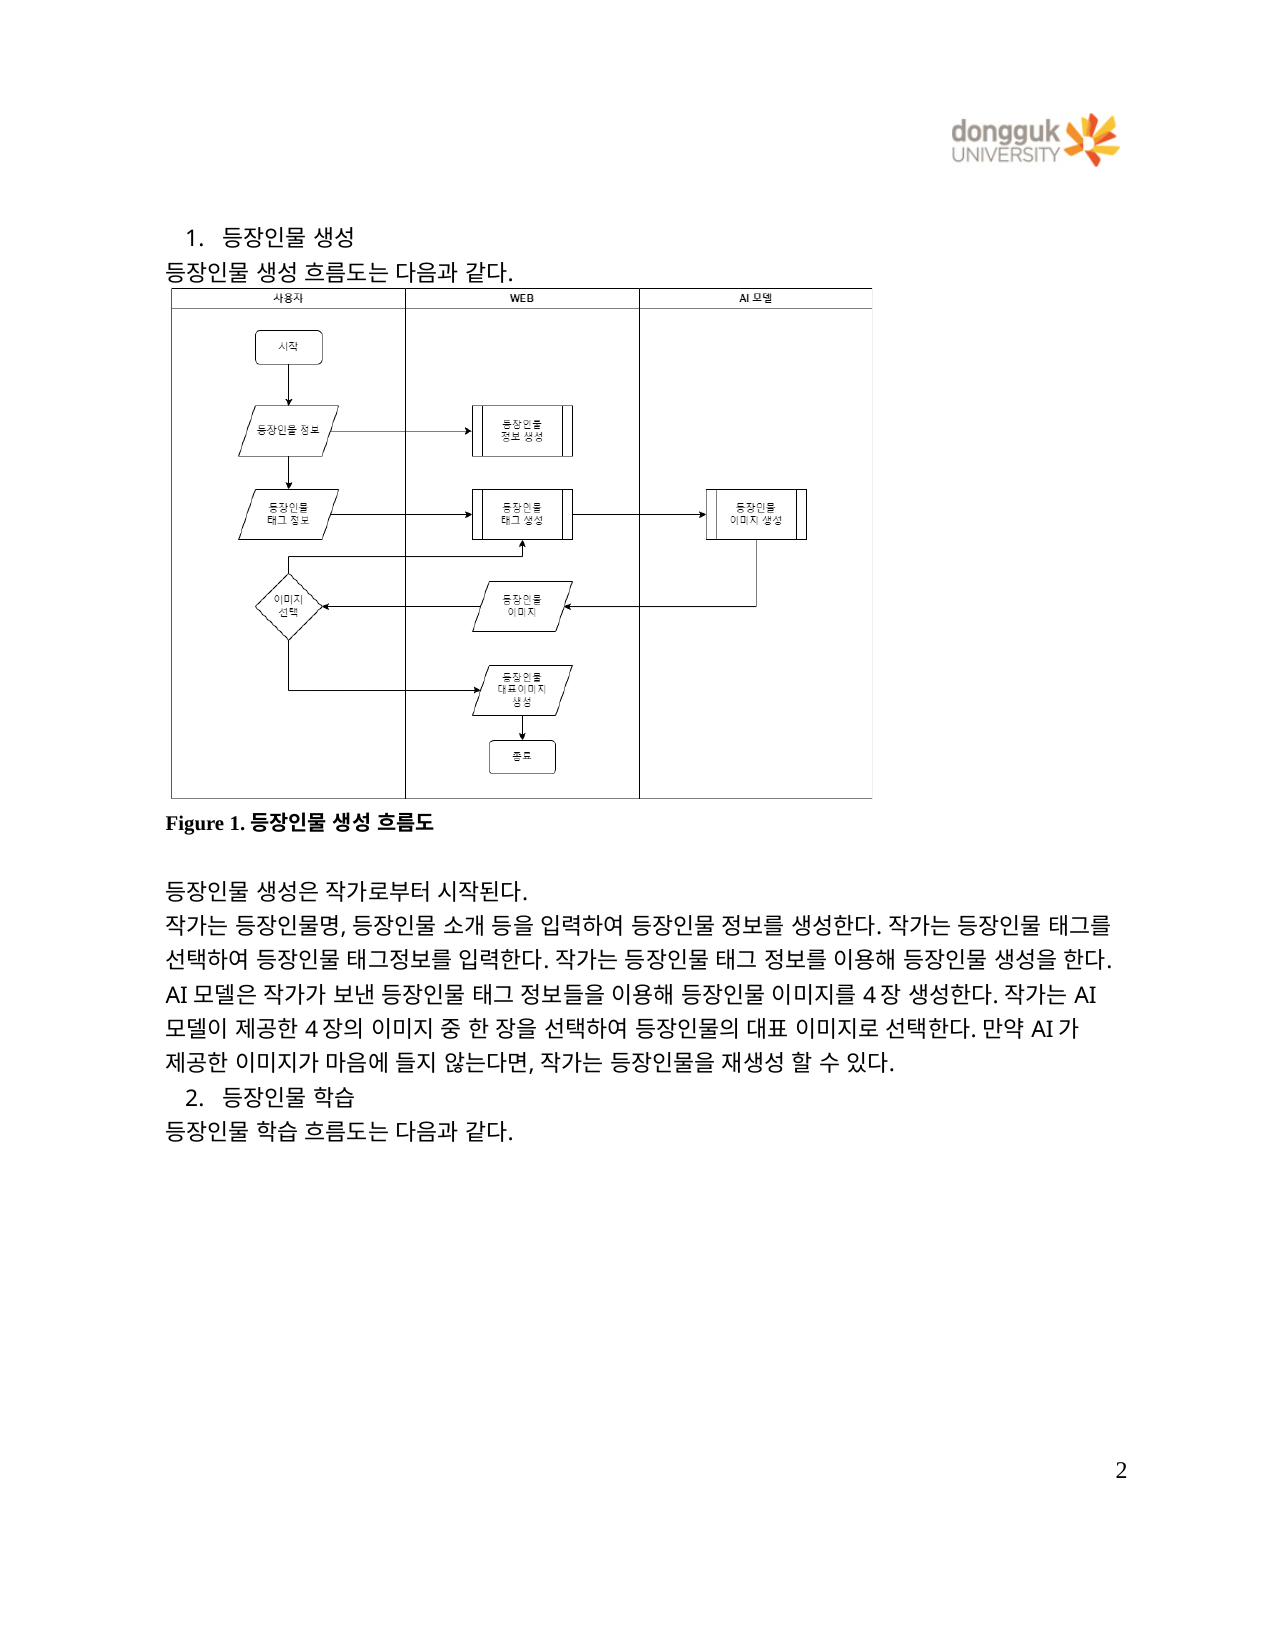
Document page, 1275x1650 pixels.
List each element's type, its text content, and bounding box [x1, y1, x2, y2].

list 등장인물 생성 [185, 220, 1127, 254]
text 등장인물 생성 흐름도는 다음과 같다. [165, 254, 1127, 288]
list 등장인물 학습 [185, 1079, 1127, 1113]
text 등장인물 생성은 작가로부터 시작된다. [165, 873, 1127, 907]
picture [950, 110, 1122, 169]
text 등장인물 학습 흐름도는 다음과 같다. [165, 1113, 1127, 1148]
text 작가는 등장인물명, 등장인물 소개 등을 입력하여 등장인물 정보를 생성한다. 작가는 등장인물 태그를 선택하여 등장인물 태그정보를 입력한다. 작가는 등장인물 태그 정보를 이용해 등장인물 생성을 한다. AI 모델은 작가가 보낸 등장인물 태그 정보들을 이용해 등장인물 이미지를 4장 생성한다. 작가는 AI모델이 제공한 4장의 이미지 중 한 장을 선택하여 등장인물의 대표 이미지로 선택한다. 만약 AI가 제공한 이미지가 마음에 들지 않는다면, 작가는 등장인물을 재생성 할 수 있다. [165, 907, 1127, 1079]
picture [171, 288, 873, 799]
